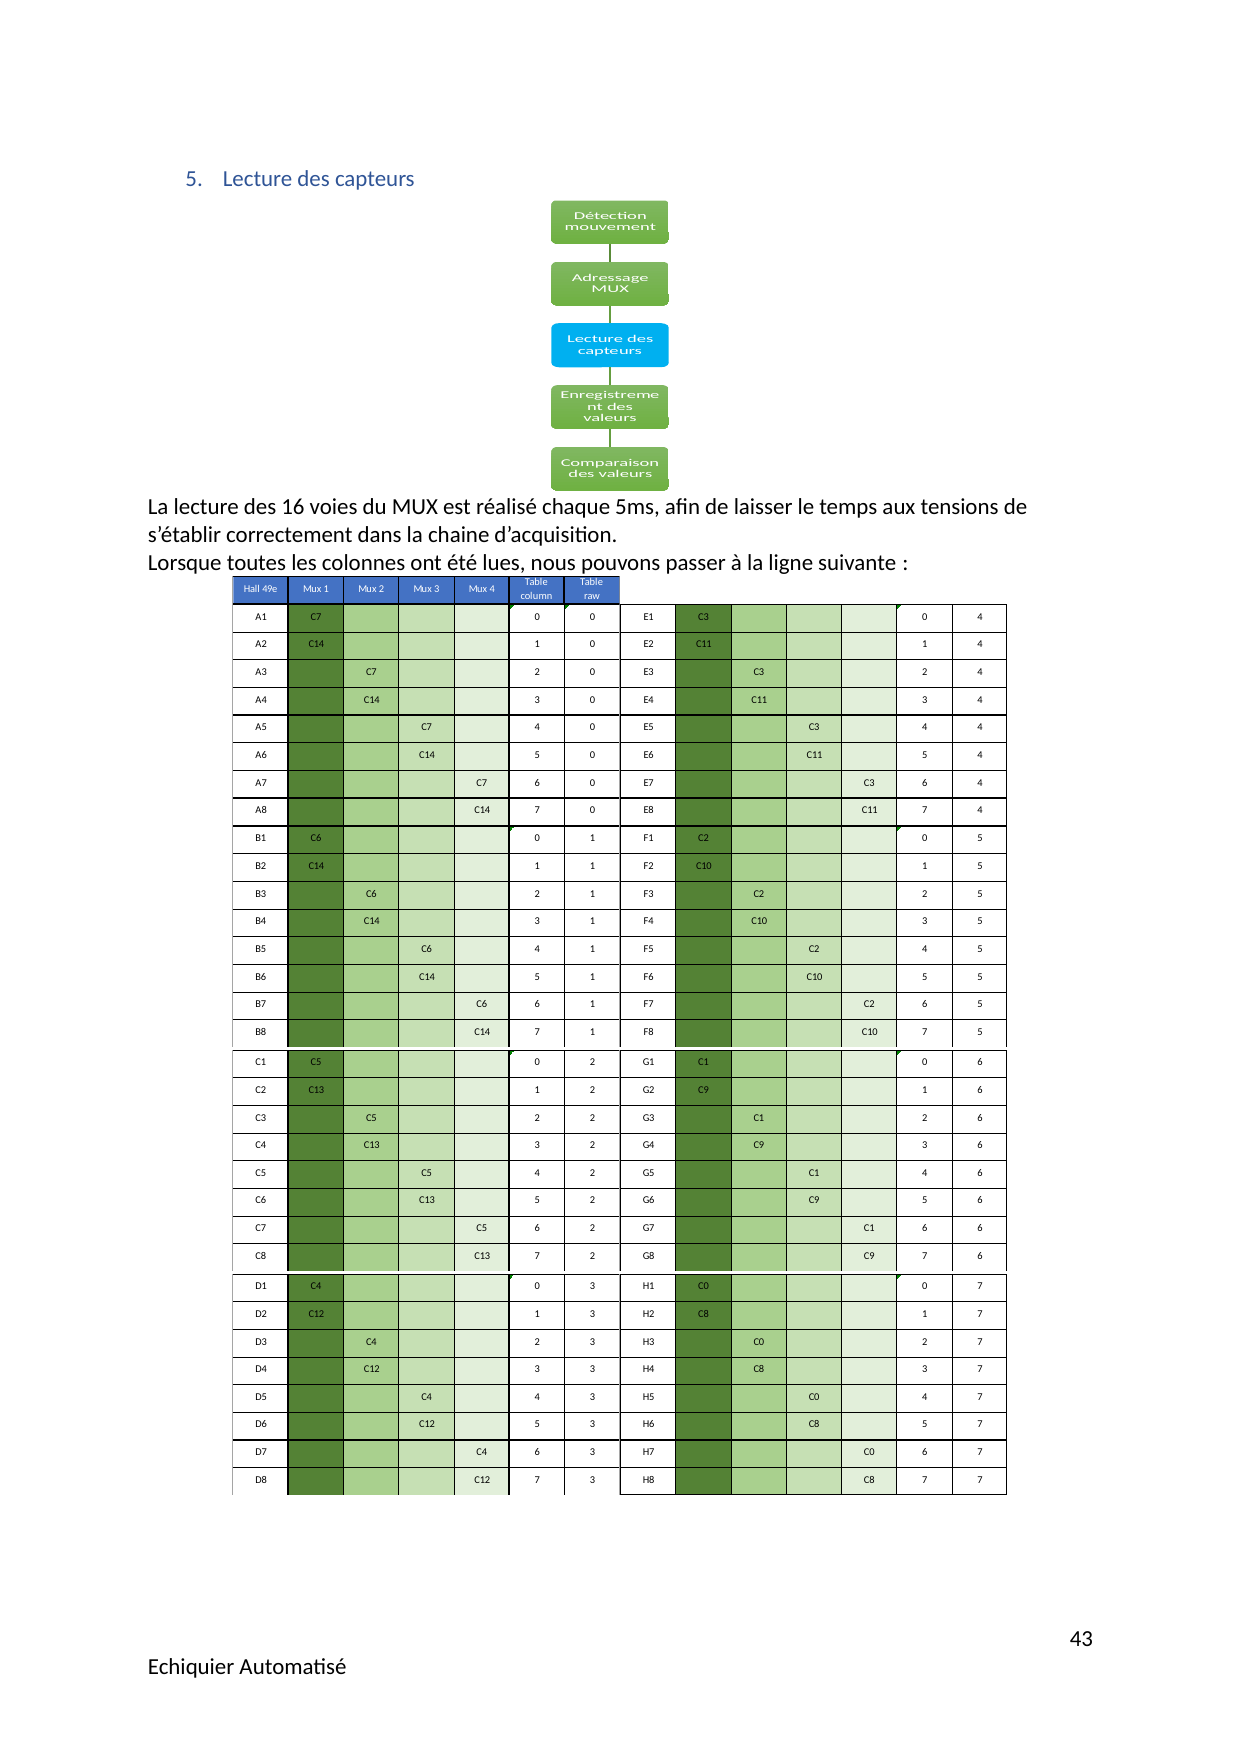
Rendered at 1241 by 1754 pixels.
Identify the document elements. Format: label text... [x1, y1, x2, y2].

text Lorsque toutes les colonnes ont été lues, nous pouvons passer à la ligne suivante : [148, 548, 1093, 576]
subtitle Lecture des capteurs [185, 164, 1093, 192]
text La lecture des 16 voies du MUX est réalisé chaque 5ms, afin de laisser le temps aux tensions de s’établir correctement dans la chaine d’acquisition. [148, 492, 1093, 548]
